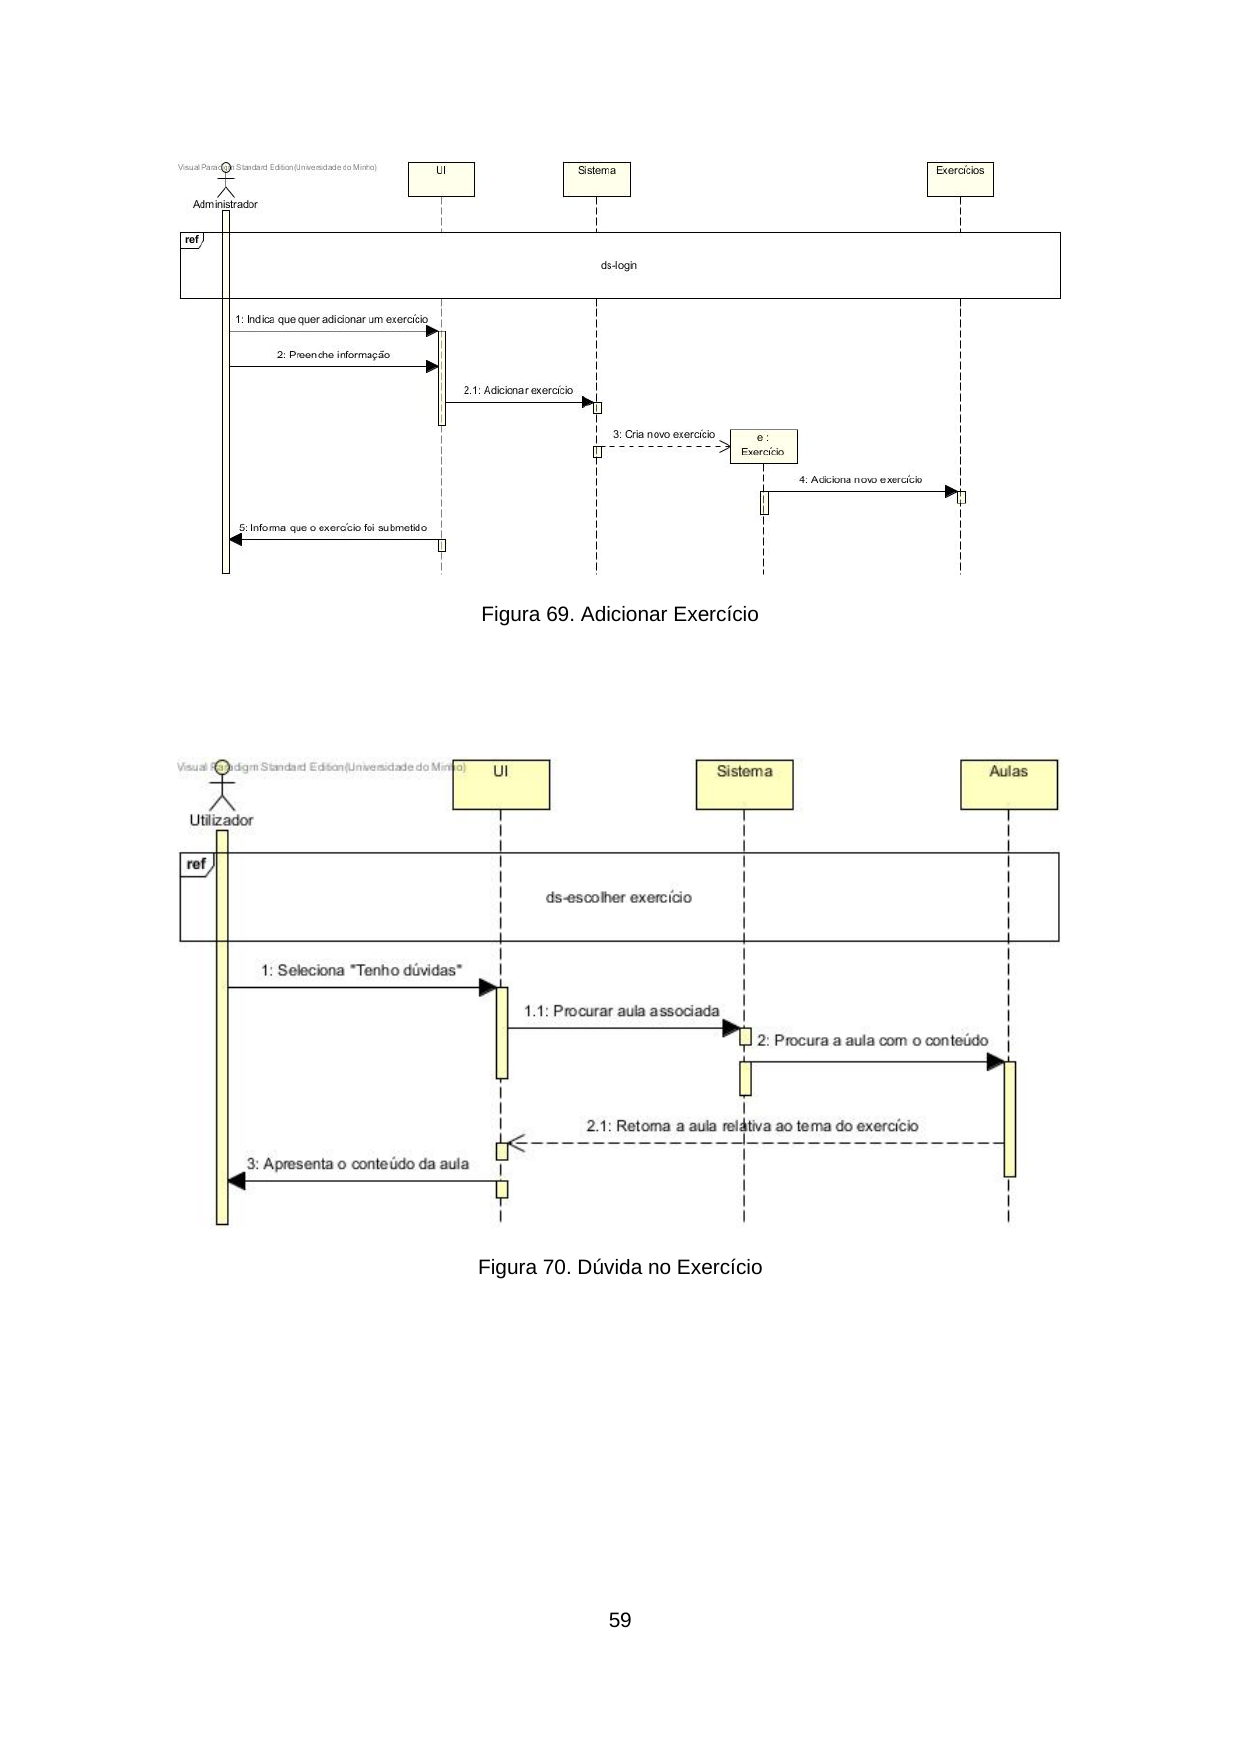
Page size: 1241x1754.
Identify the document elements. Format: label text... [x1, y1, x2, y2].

picture [177, 757, 1064, 1231]
picture [178, 160, 1063, 577]
